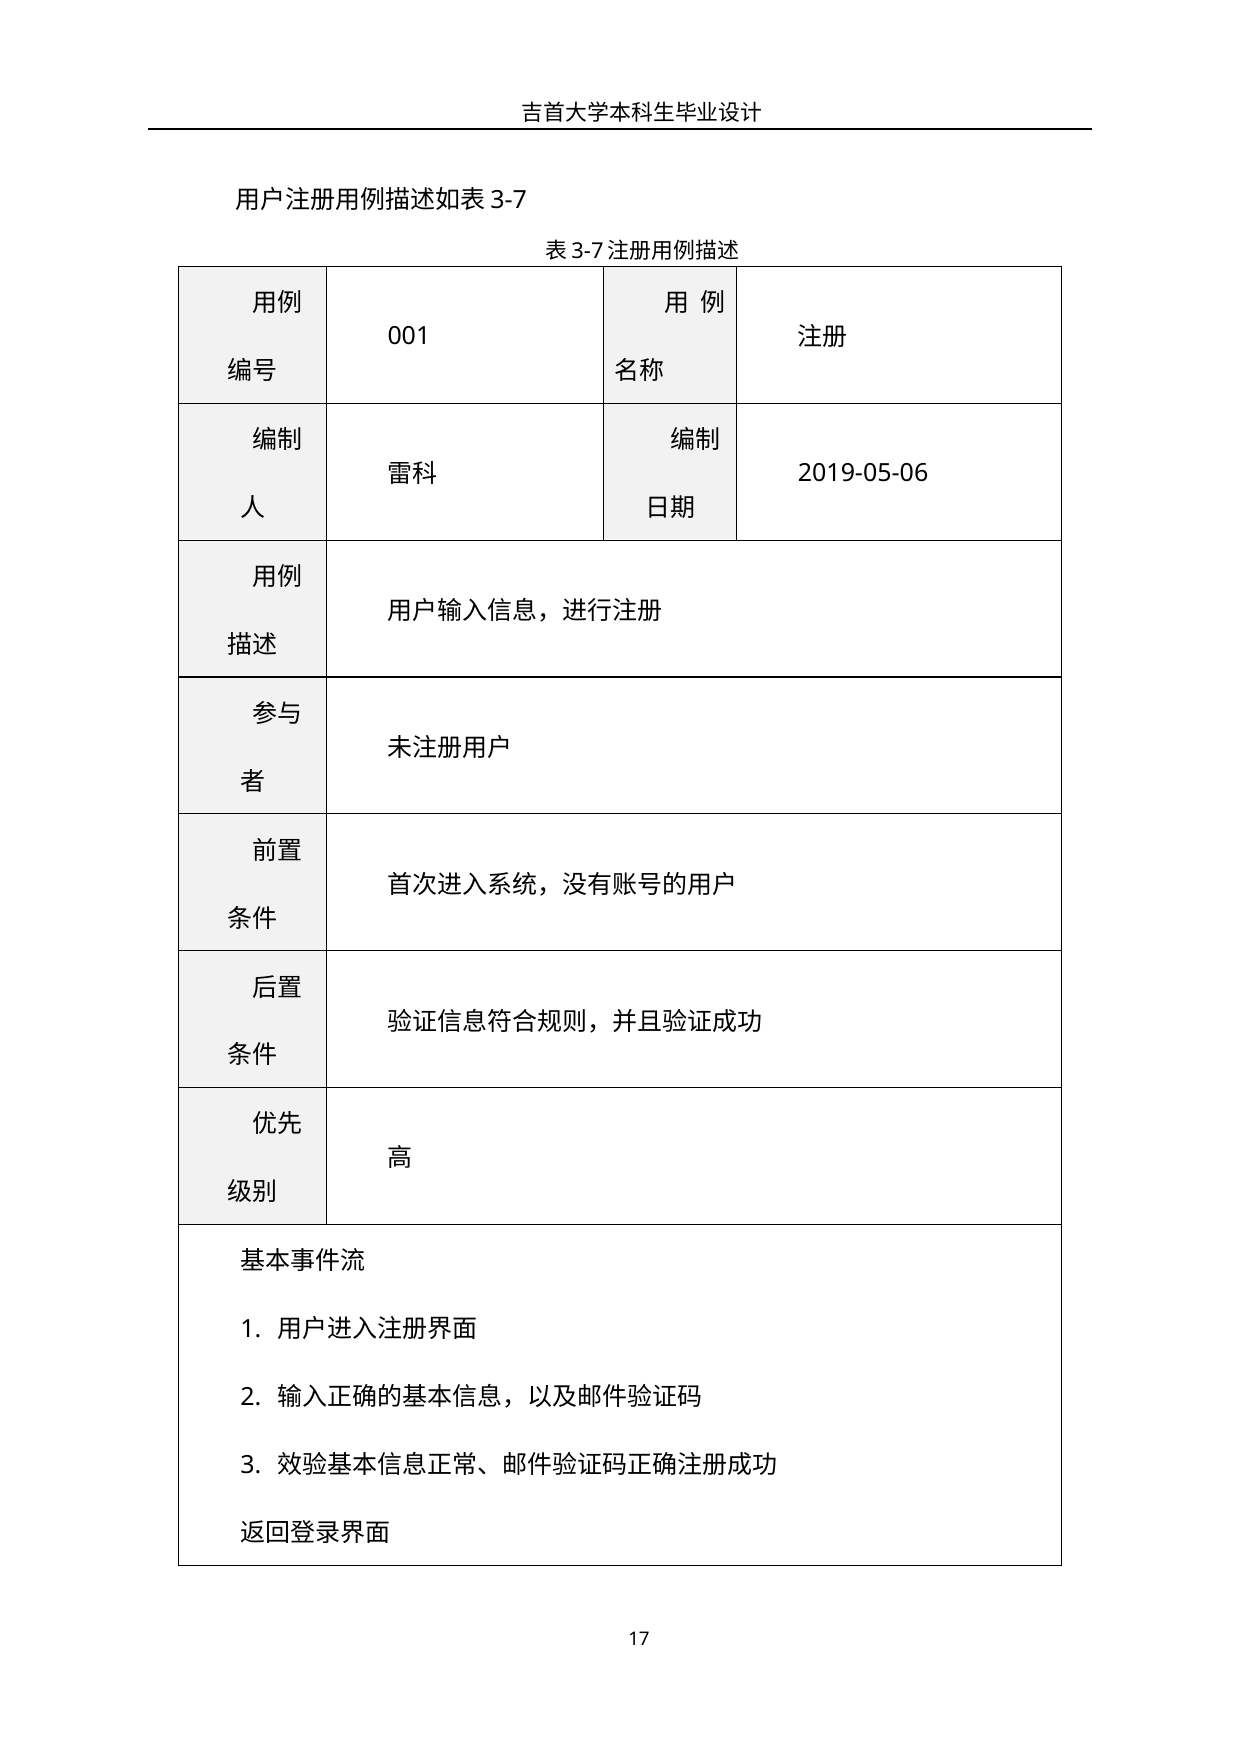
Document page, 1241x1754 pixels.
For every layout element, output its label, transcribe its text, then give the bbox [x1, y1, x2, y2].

table_header 用例名称 [604, 267, 736, 403]
table_header 001 [327, 267, 603, 403]
table_cell 用户输入信息，进行注册 [327, 541, 1061, 676]
table_cell 后置条件 [179, 951, 326, 1087]
text 表3-7注册用例描述 [148, 232, 1092, 266]
table_cell 2019-05-06 [737, 404, 1061, 539]
table_cell 参与者 [179, 678, 326, 813]
table_cell 验证信息符合规则，并且验证成功 [327, 951, 1061, 1087]
text 用户注册用例描述如表3-7 [148, 164, 1092, 232]
table_cell 高 [327, 1088, 1061, 1224]
table_cell 前置条件 [179, 814, 326, 950]
table_cell 编制人 [179, 404, 326, 539]
table_header 注册 [737, 267, 1061, 403]
table_cell 编制日期 [604, 404, 736, 539]
table_cell 优先级别 [179, 1088, 326, 1224]
table_cell 基本事件流 用户进入注册界面 输入正确的基本信息，以及邮件验证码 效验基本信息正常、邮件验证码正确注册成功 返回登录界面 [179, 1225, 1061, 1564]
table_cell 雷科 [327, 404, 603, 539]
table_cell 未注册用户 [327, 678, 1061, 813]
table_header 用例编号 [179, 267, 326, 403]
table_cell 首次进入系统，没有账号的用户 [327, 814, 1061, 950]
table_cell 用例描述 [179, 541, 326, 676]
